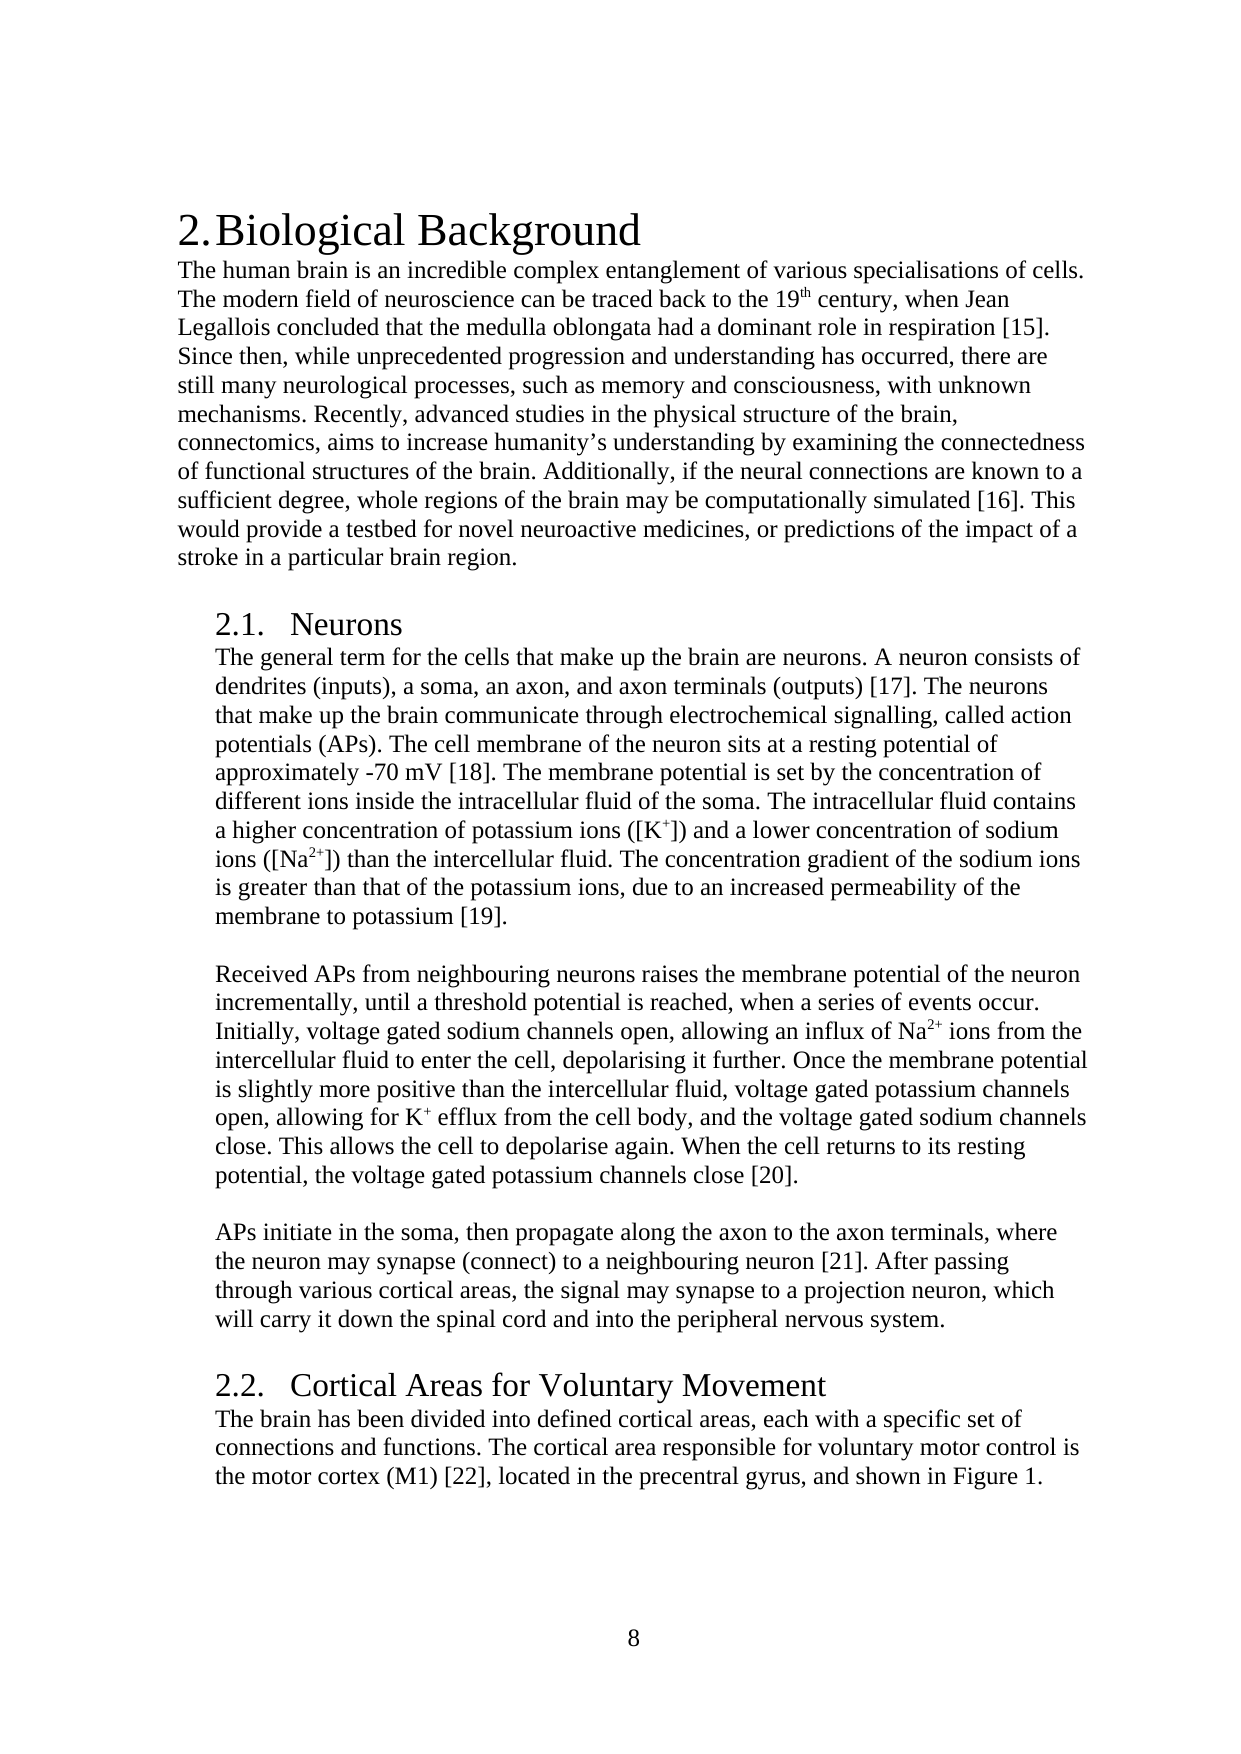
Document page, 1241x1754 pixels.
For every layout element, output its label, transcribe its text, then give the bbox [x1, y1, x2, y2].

subtitle Cortical Areas for Voluntary Movement [215, 1365, 1090, 1404]
text APs initiate in the soma, then propagate along the axon to the axon terminals, where the neuron may synapse (connect) to a neighbouring neuron [21]. After passing through various cortical areas, the signal may synapse to a projection neuron, which will carry it down the spinal cord and into the peripheral nervous system. [215, 1217, 1090, 1332]
subtitle Biological Background [177, 202, 1090, 255]
text The human brain is an incredible complex entanglement of various specialisations of cells. The modern field of neuroscience can be traced back to the 19th century, when Jean Legallois concluded that the medulla oblongata had a dominant role in respiration [15]. Since then, while unprecedented progression and understanding has occurred, there are still many neurological processes, such as memory and consciousness, with unknown mechanisms. Recently, advanced studies in the physical structure of the brain, connectomics, aims to increase humanity’s understanding by examining the connectedness of functional structures of the brain. Additionally, if the neural connections are known to a sufficient degree, whole regions of the brain may be computationally simulated [16]. This would provide a testbed for novel neuroactive medicines, or predictions of the impact of a stroke in a particular brain region. [177, 255, 1090, 571]
text The brain has been divided into defined cortical areas, each with a specific set of connections and functions. The cortical area responsible for voluntary motor control is the motor cortex (M1) [22], located in the precentral gyrus, and shown in Figure 1. [215, 1404, 1090, 1490]
subtitle Neurons [215, 604, 1090, 642]
text Received APs from neighbouring neurons raises the membrane potential of the neuron incrementally, until a threshold potential is reached, when a series of events occur. Initially, voltage gated sodium channels open, allowing an influx of Na2+ ions from the intercellular fluid to enter the cell, depolarising it further. Once the membrane potential is slightly more positive than the intercellular fluid, voltage gated potassium channels open, allowing for K+ efflux from the cell body, and the voltage gated sodium channels close. This allows the cell to depolarise again. When the cell returns to its resting potential, the voltage gated potassium channels close [20]. [215, 959, 1090, 1189]
text The general term for the cells that make up the brain are neurons. A neuron consists of dendrites (inputs), a soma, an axon, and axon terminals (outputs) [17]. The neurons that make up the brain communicate through electrochemical signalling, called action potentials (APs). The cell membrane of the neuron sits at a resting potential of approximately -70 mV [18]. The membrane potential is set by the concentration of different ions inside the intracellular fluid of the soma. The intracellular fluid contains a higher concentration of potassium ions ([K+]) and a lower concentration of sodium ions ([Na2+]) than the intercellular fluid. The concentration gradient of the sodium ions is greater than that of the potassium ions, due to an increased permeability of the membrane to potassium [19]. [215, 642, 1090, 930]
